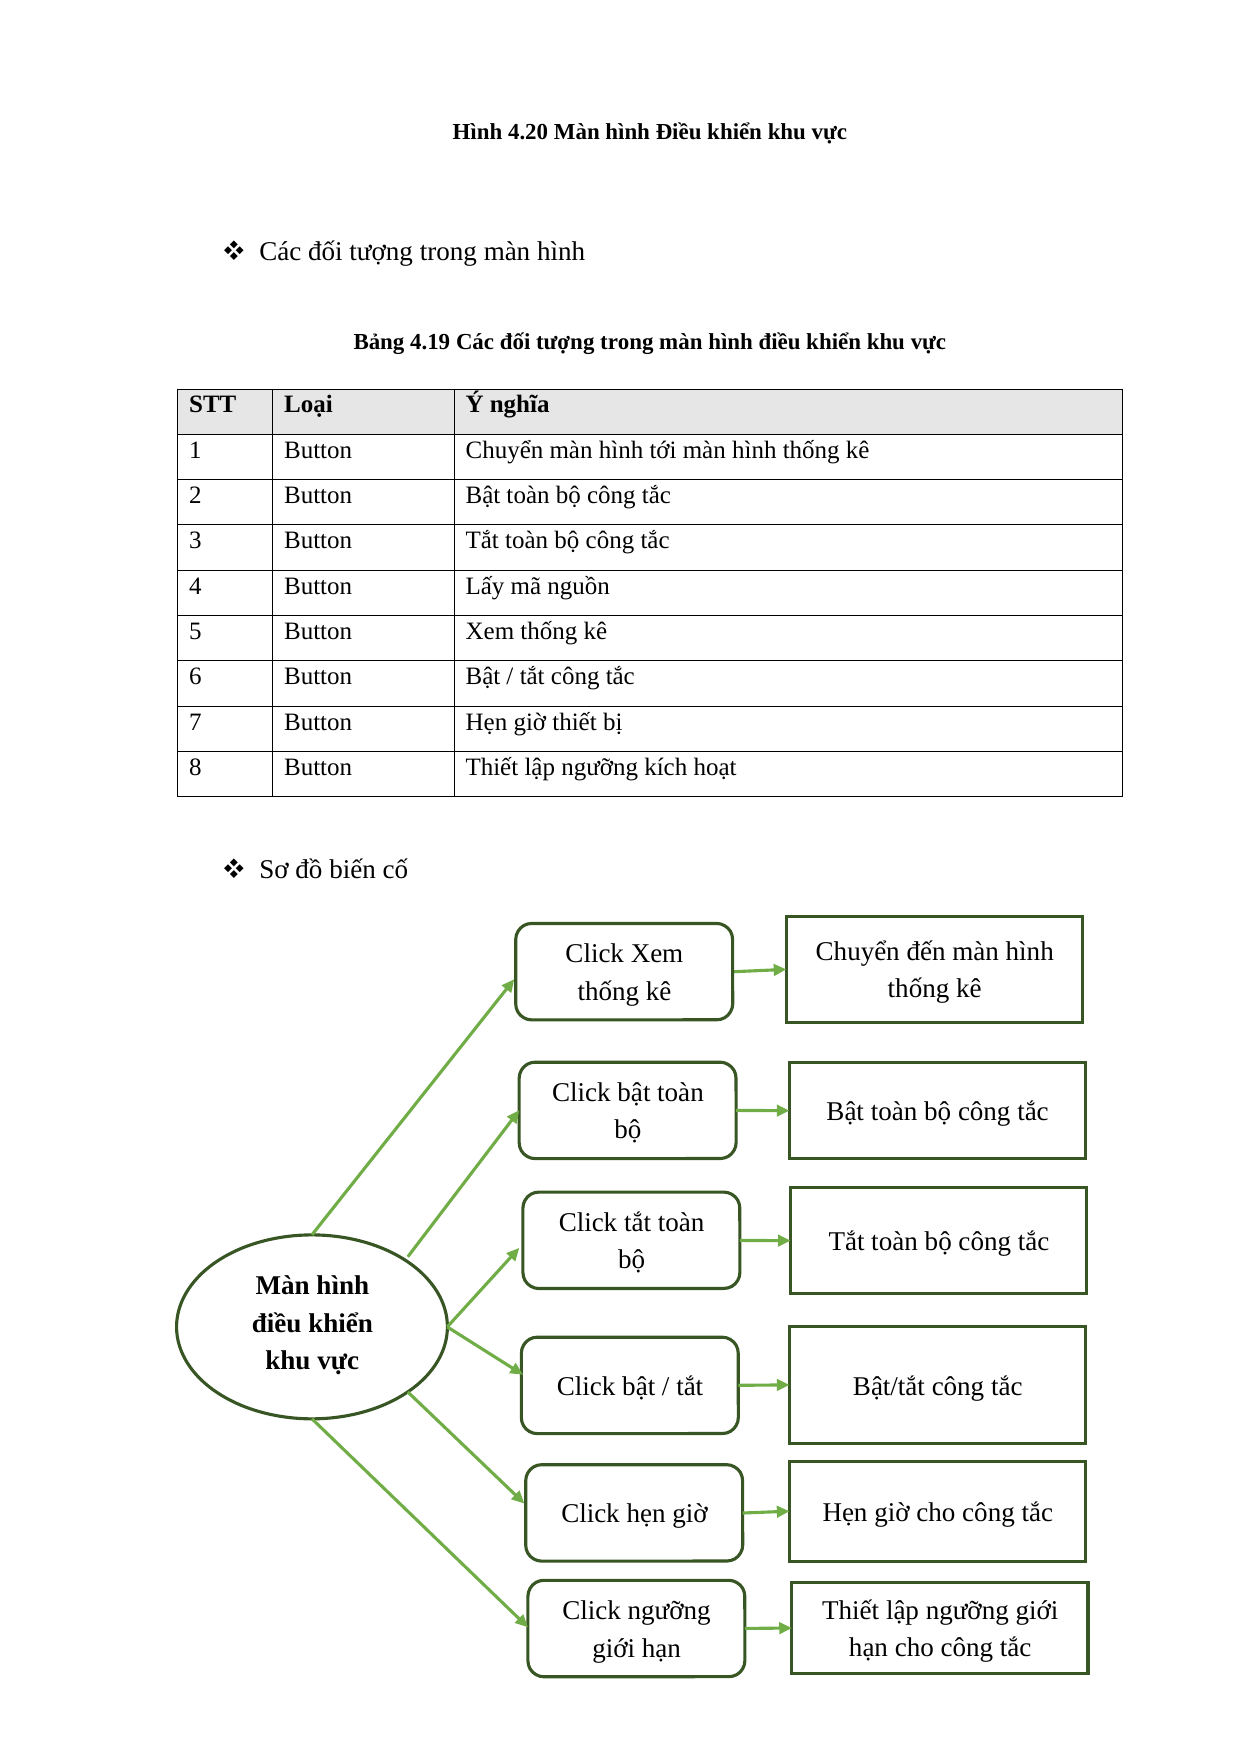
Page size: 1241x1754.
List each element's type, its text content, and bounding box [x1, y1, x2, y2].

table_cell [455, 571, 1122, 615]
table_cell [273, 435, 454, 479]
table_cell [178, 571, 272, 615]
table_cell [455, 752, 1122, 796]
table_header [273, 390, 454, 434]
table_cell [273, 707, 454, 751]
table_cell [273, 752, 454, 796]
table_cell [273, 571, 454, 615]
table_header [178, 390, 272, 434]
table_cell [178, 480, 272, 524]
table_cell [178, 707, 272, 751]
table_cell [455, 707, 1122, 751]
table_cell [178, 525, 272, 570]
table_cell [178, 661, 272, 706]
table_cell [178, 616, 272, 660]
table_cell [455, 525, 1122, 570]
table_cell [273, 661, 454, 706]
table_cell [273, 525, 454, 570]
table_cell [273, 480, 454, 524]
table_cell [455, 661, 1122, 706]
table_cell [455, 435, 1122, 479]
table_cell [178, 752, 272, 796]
text Hình 4.20 Màn hình Điều khiển khu vực [177, 118, 1122, 144]
list Sơ đồ biến cố [222, 853, 1122, 885]
list Các đối tượng trong màn hình [222, 234, 1122, 266]
text Bảng 4.19 Các đối tượng trong màn hình điều khiển khu vực [177, 328, 1122, 354]
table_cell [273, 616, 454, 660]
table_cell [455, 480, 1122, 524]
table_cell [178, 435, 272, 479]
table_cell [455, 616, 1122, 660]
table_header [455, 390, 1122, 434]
